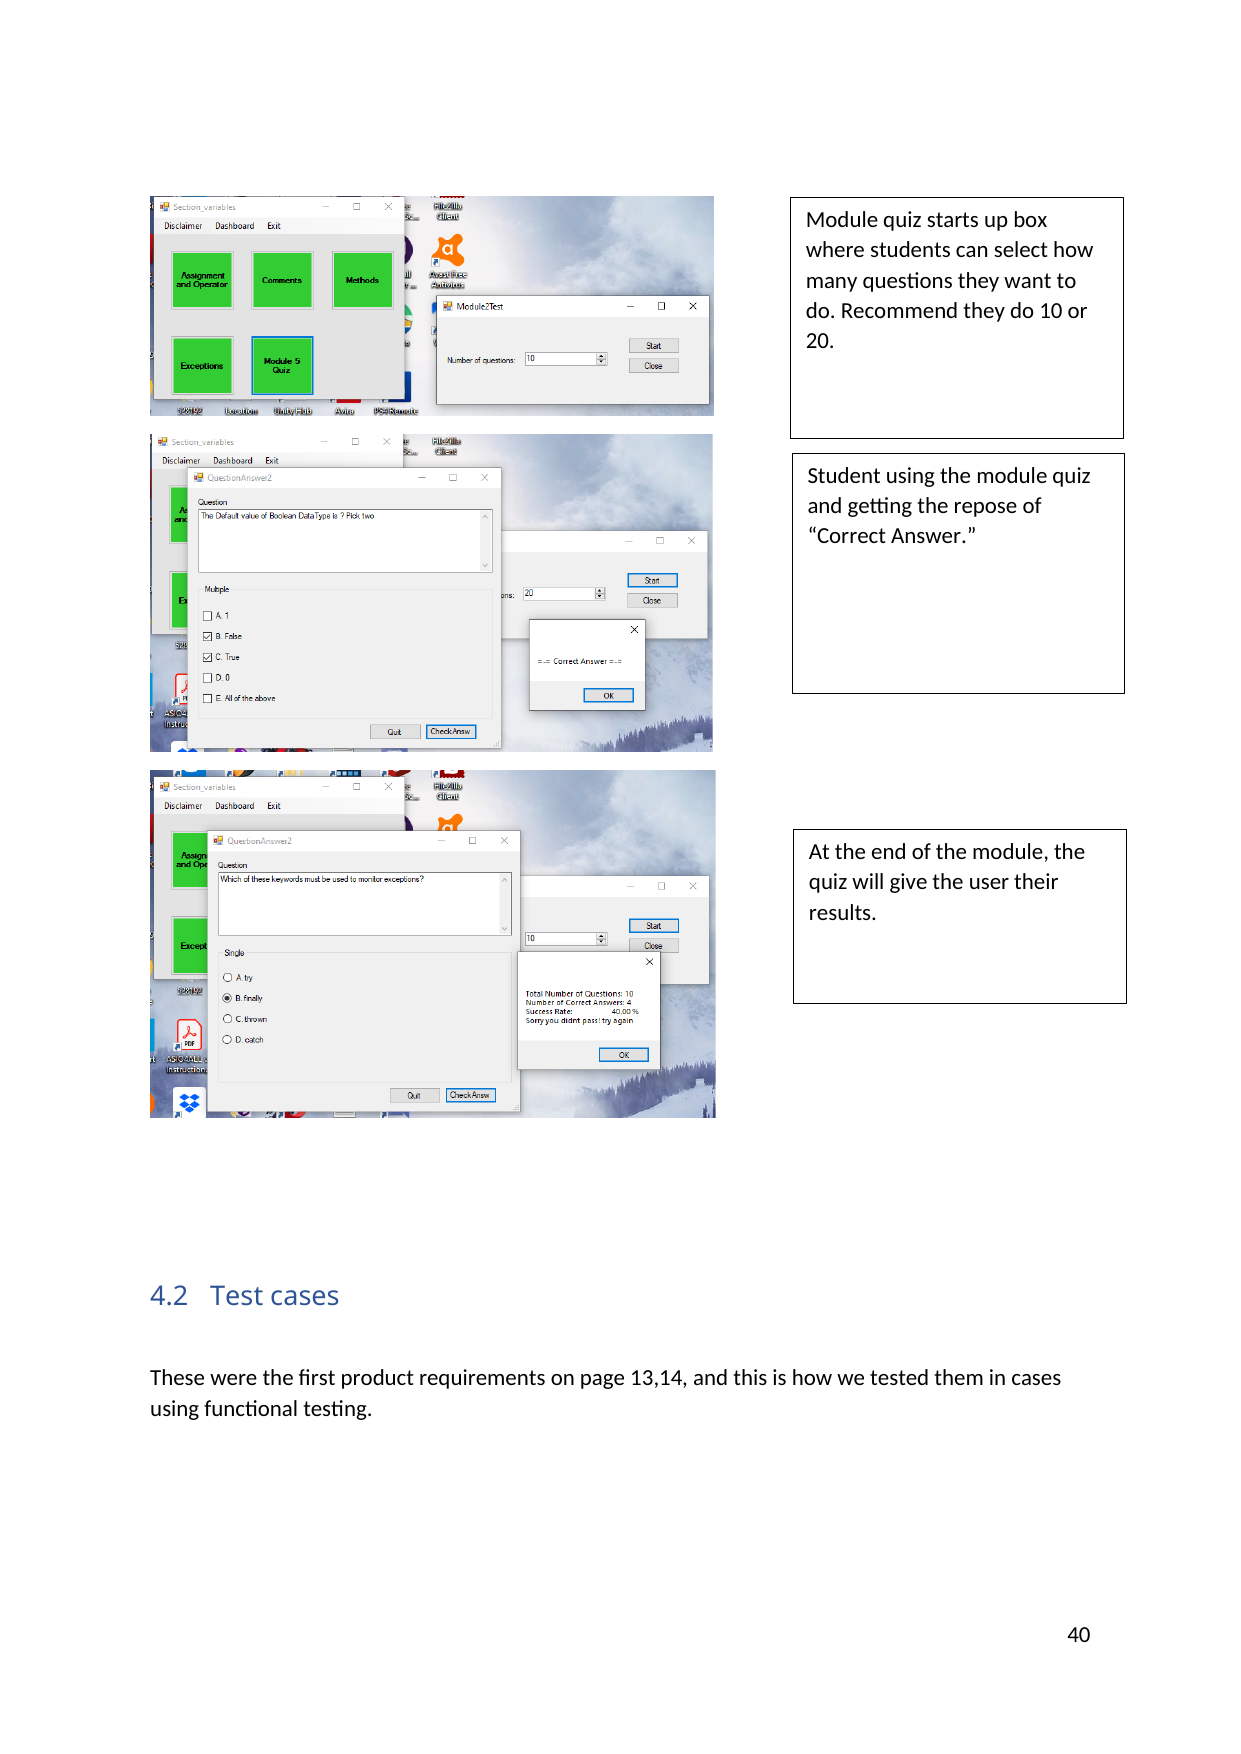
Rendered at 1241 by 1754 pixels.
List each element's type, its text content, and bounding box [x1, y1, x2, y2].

picture [150, 196, 714, 416]
text These were the first product requirements on page 13,14, and this is how we tested them in cases using functional testing. [150, 1363, 1090, 1422]
subtitle Test cases [150, 1277, 1090, 1314]
picture [150, 770, 716, 1118]
picture [150, 434, 713, 752]
